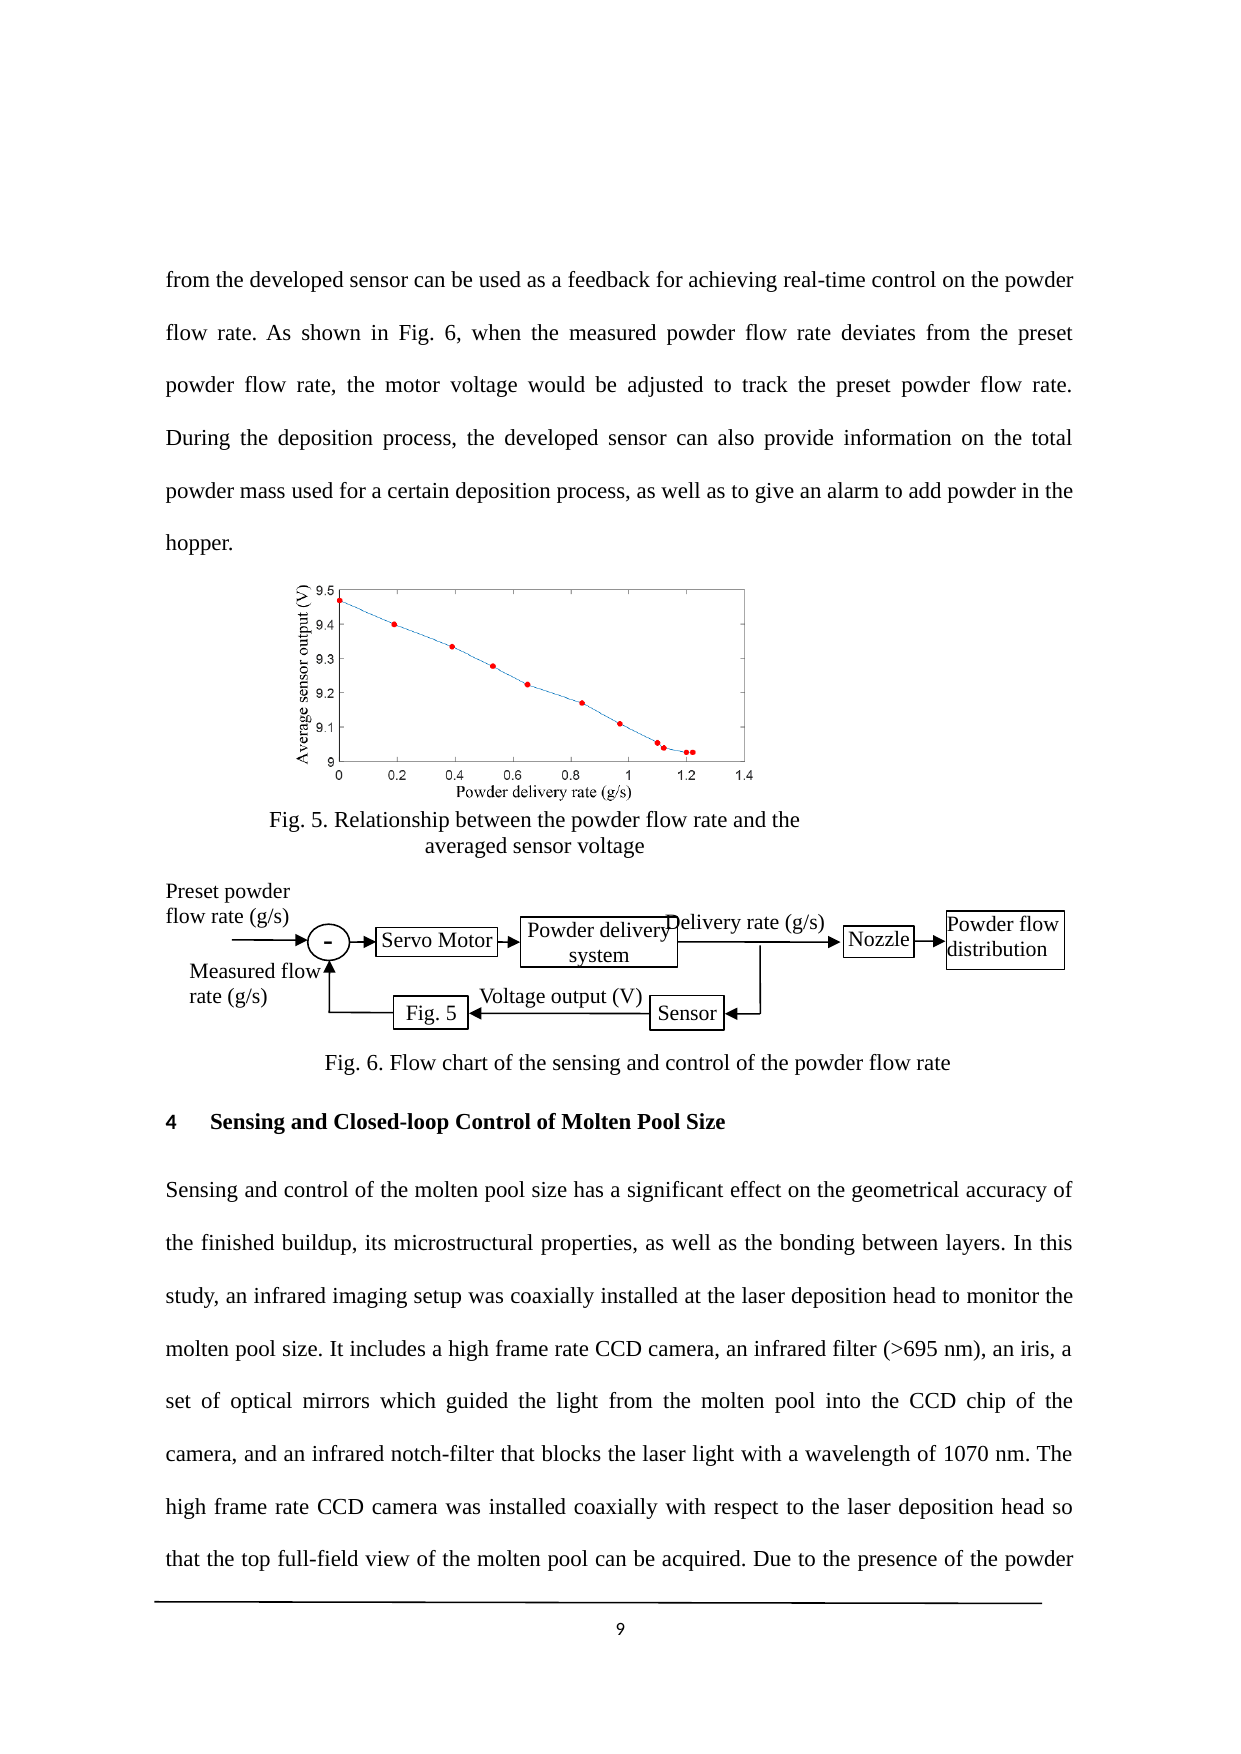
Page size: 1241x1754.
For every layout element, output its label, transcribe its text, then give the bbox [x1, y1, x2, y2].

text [165, 266, 1075, 556]
picture [293, 581, 755, 802]
subtitle Sensing and Closed-loop Control of Molten Pool Size [165, 1108, 1075, 1135]
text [165, 1177, 1075, 1572]
